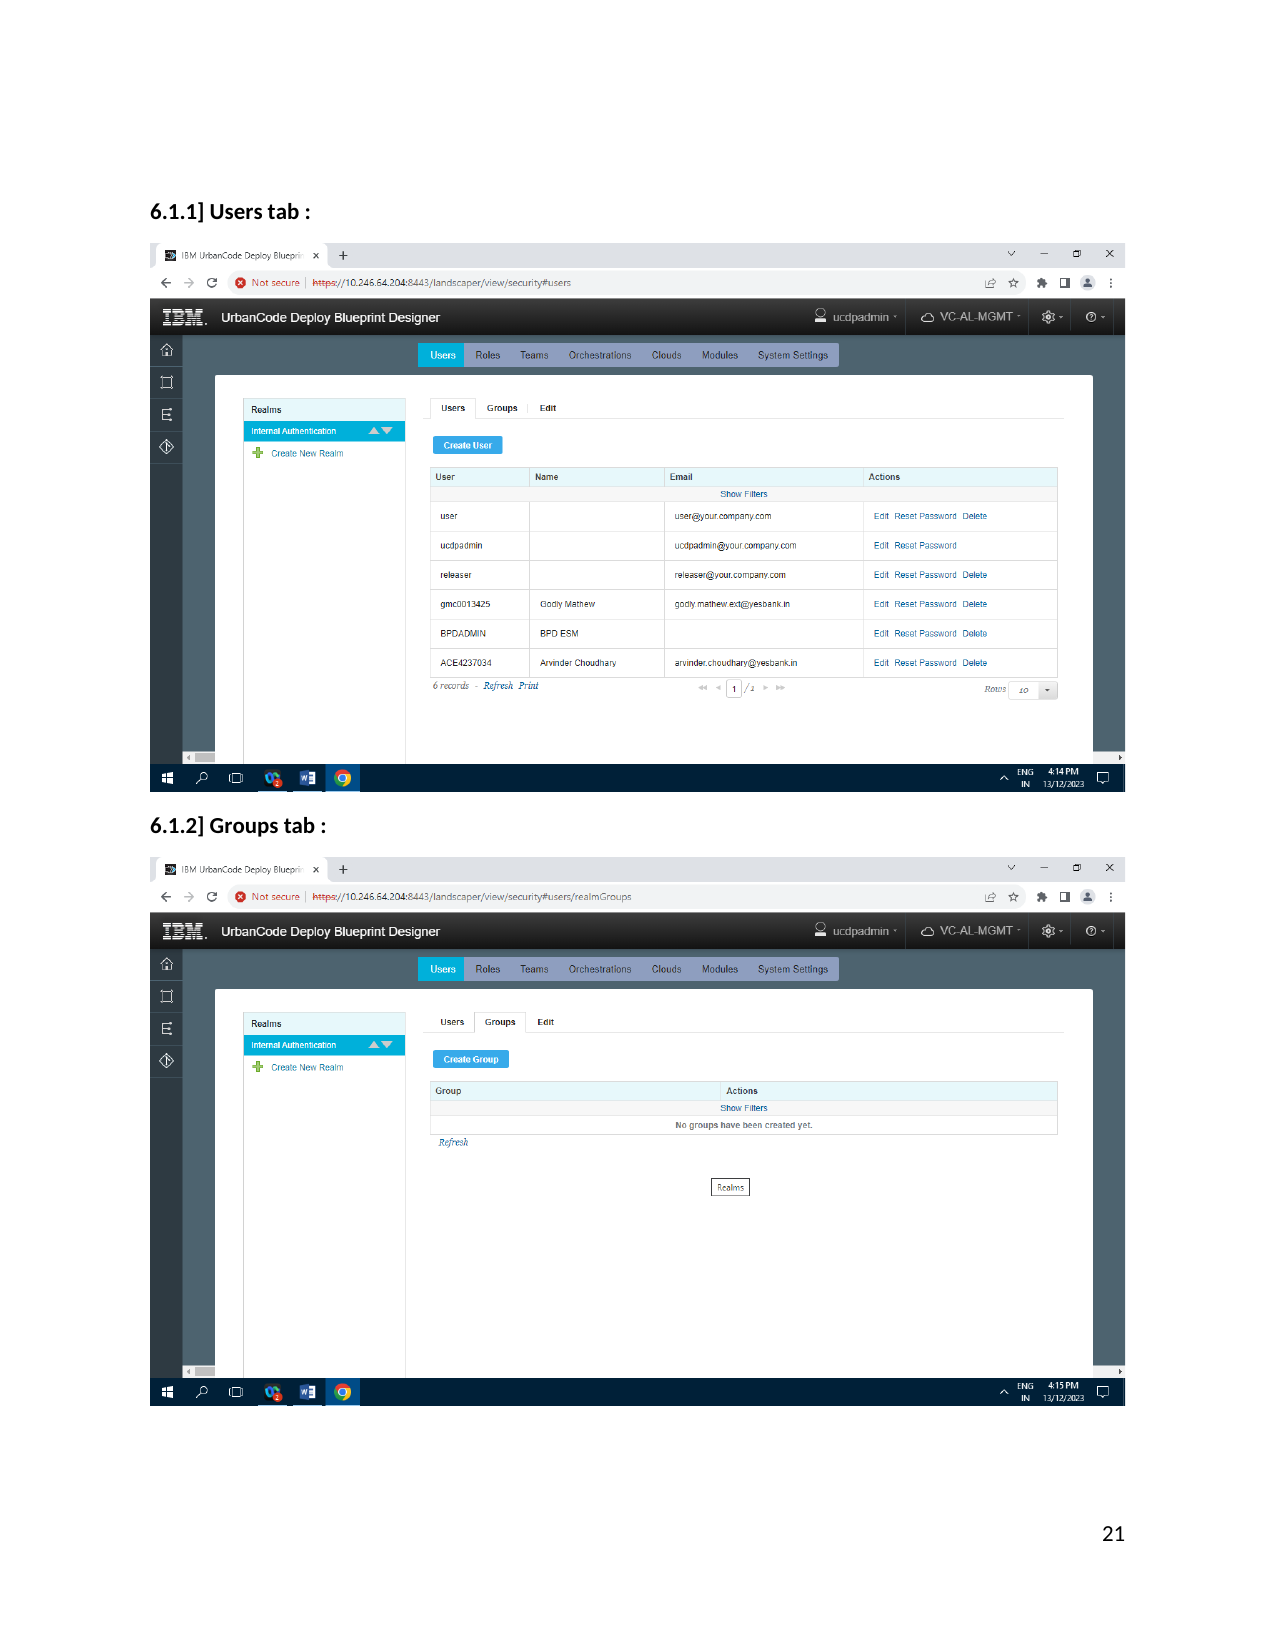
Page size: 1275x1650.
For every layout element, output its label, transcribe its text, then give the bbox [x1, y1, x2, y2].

picture [150, 243, 1125, 792]
picture [150, 857, 1125, 1406]
text 6.1.1] Users tab : [150, 197, 1125, 225]
text 6.1.2] Groups tab : [150, 811, 1125, 839]
